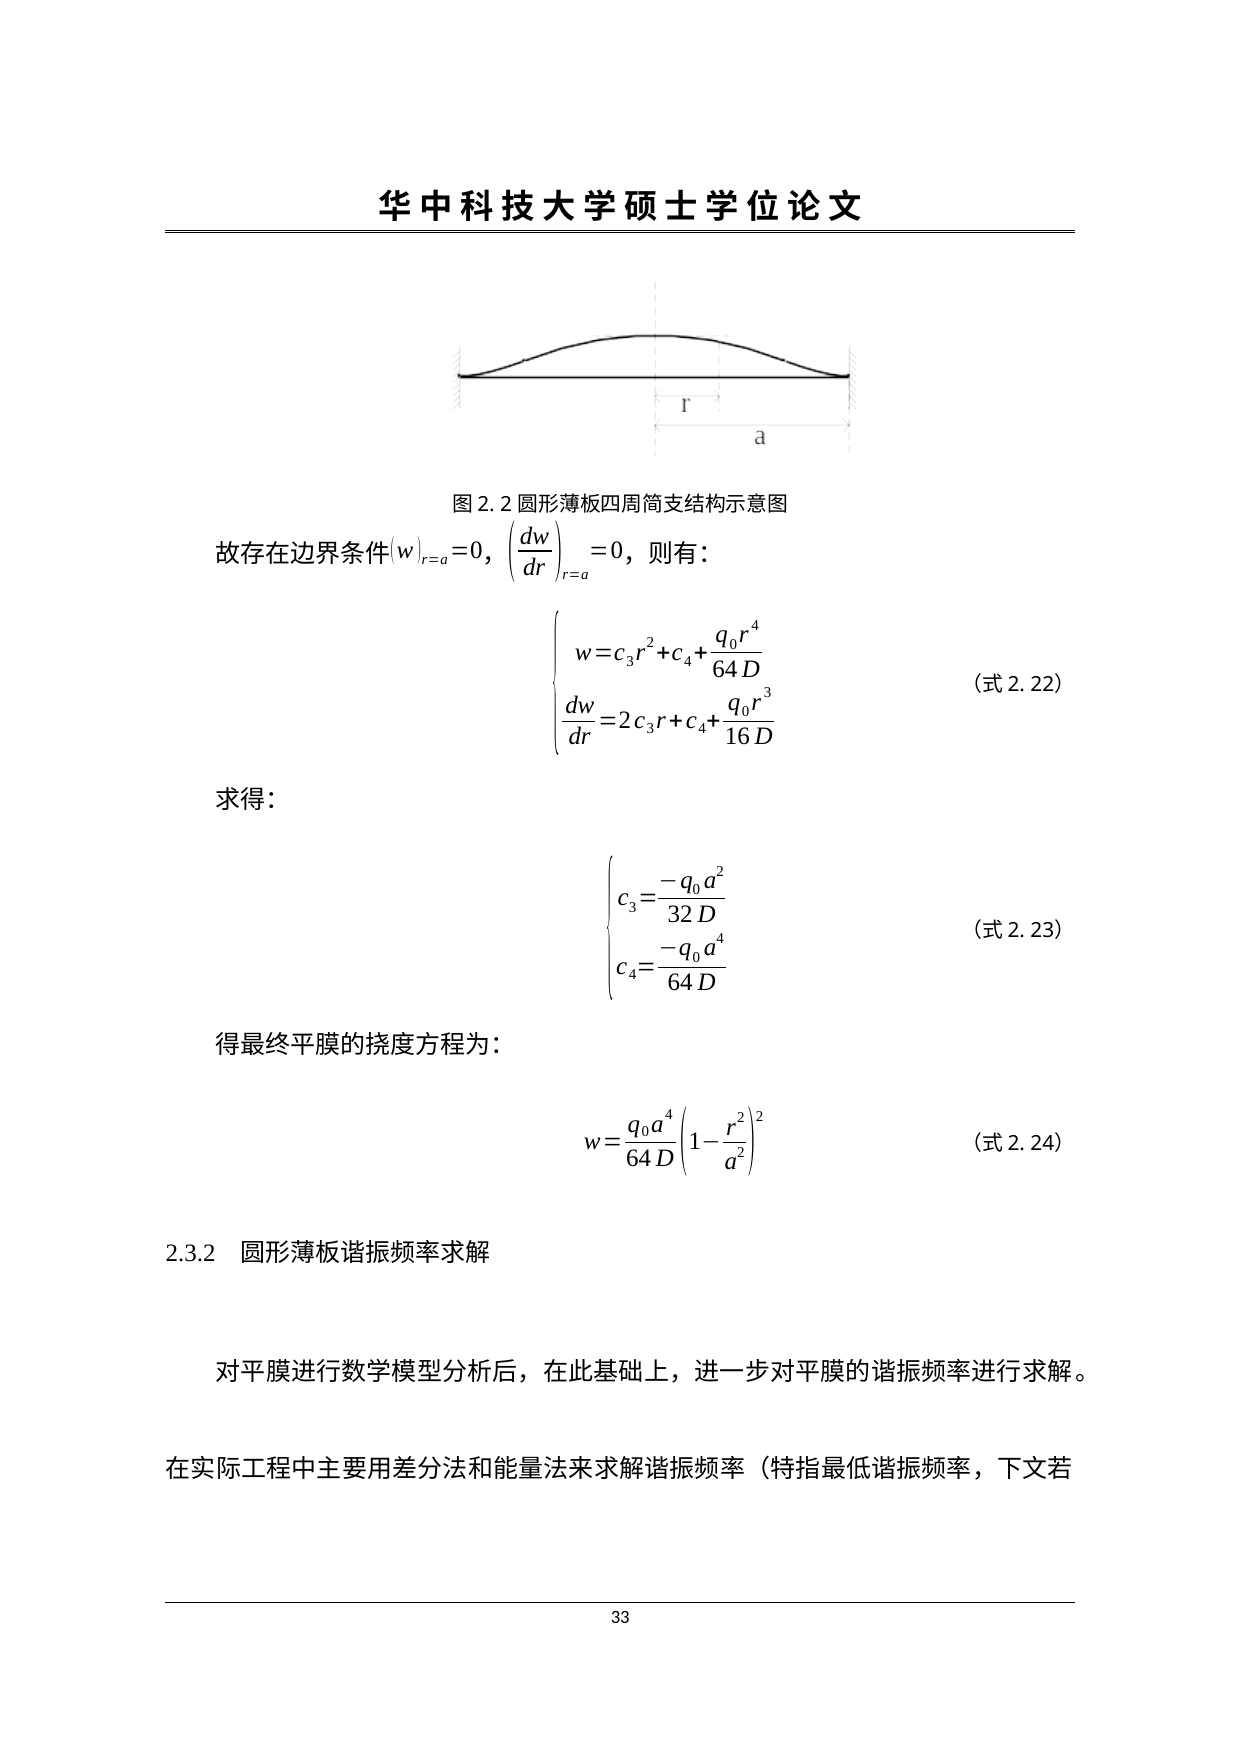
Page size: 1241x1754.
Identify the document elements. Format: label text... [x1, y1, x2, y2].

text （式2. 24） [165, 1093, 1075, 1191]
text 得最终平膜的挠度方程为： [165, 1010, 1075, 1075]
text （式2. 22） [165, 602, 1075, 765]
text 图2. 2 圆形薄板四周简支结构示意图 [165, 487, 1075, 519]
text 故存在边界条件，，则有： [165, 519, 1075, 584]
text （式2. 23） [165, 848, 1075, 1010]
list 圆形薄板谐振频率求解 [165, 1218, 1075, 1283]
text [165, 1337, 1075, 1499]
text 求得： [165, 765, 1075, 830]
